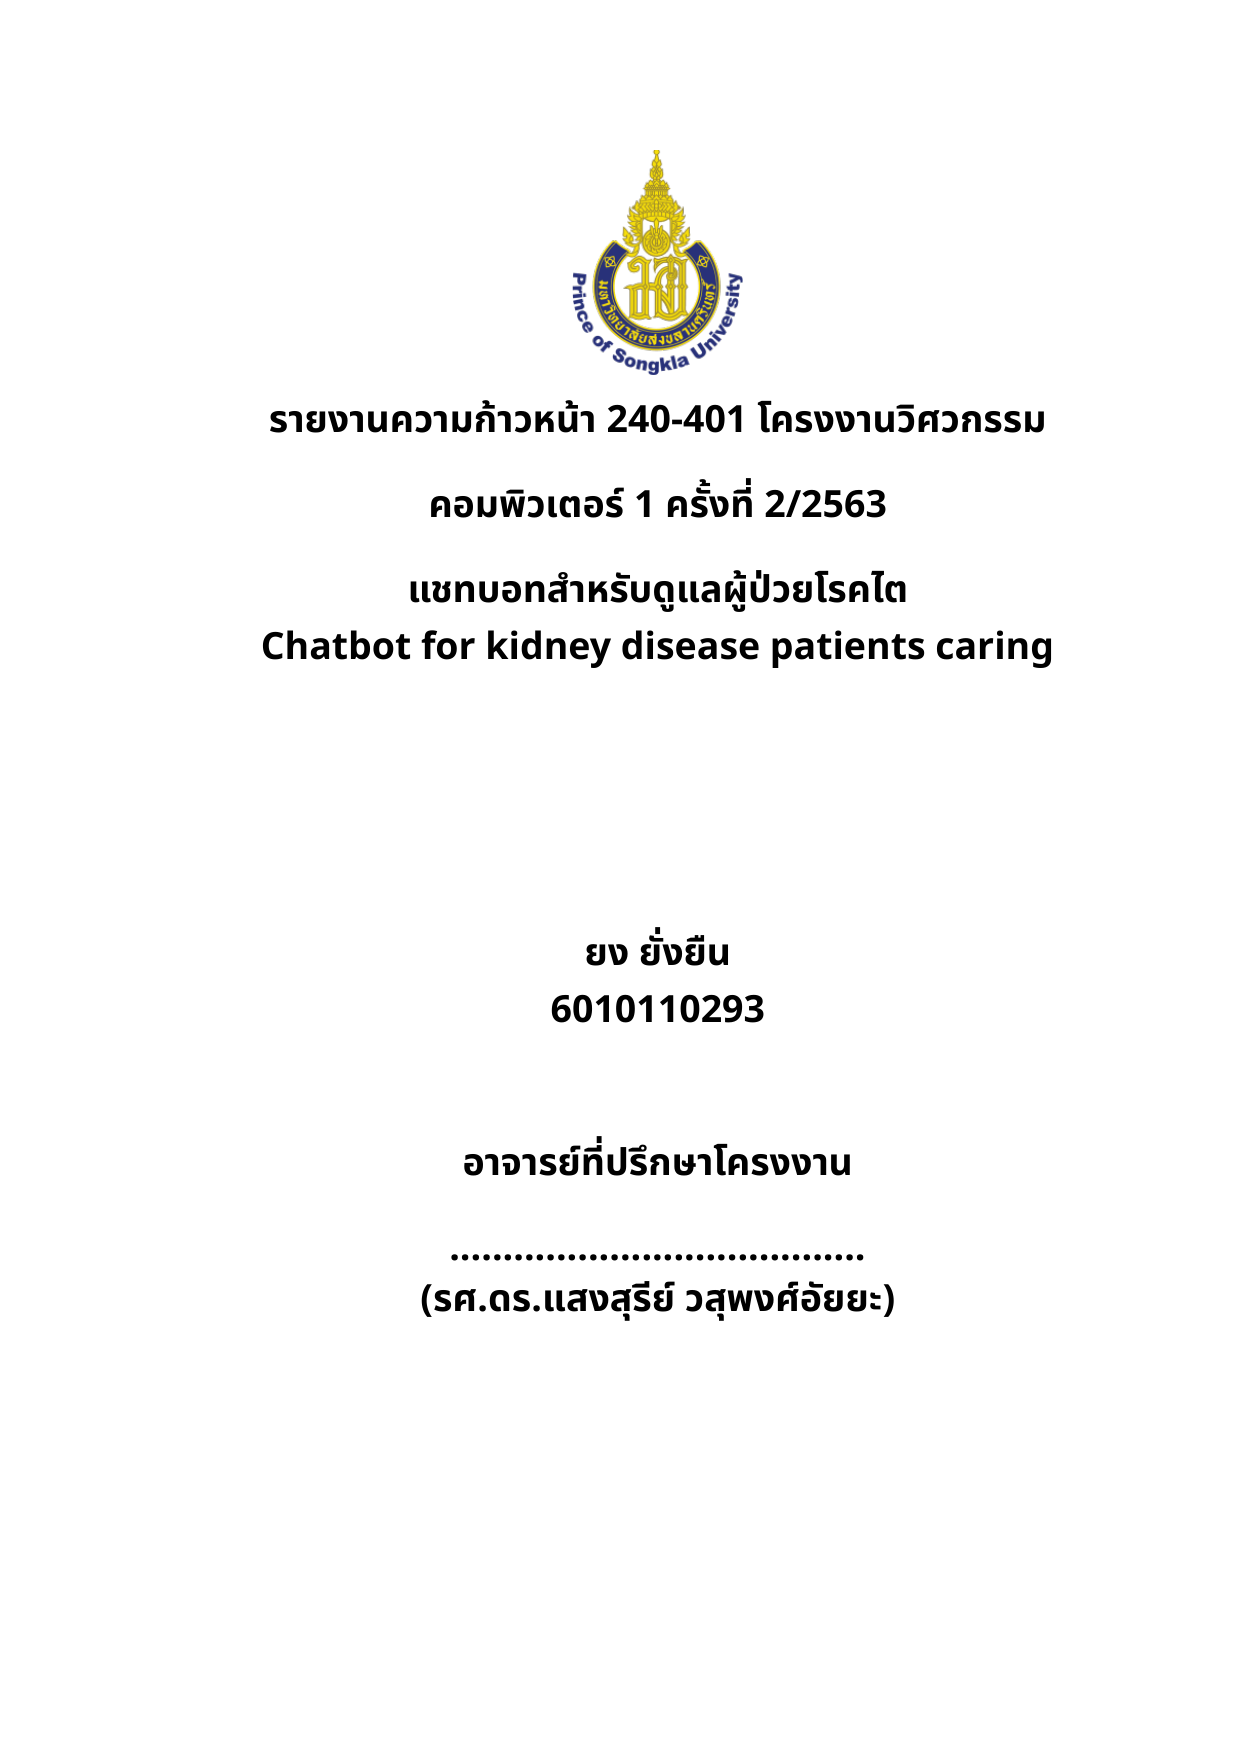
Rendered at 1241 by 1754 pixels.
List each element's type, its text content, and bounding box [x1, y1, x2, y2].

text (รศ.ดร.แสงสุรีย์ วสุพงศ์อัยยะ) [225, 1271, 1090, 1328]
text แชทบอทสำหรับดูแลผู้ป่วยโรคไต [225, 563, 1090, 619]
text 6010110293 [225, 982, 1090, 1033]
text Chatbot for kidney disease patients caring [225, 619, 1090, 670]
picture [572, 150, 743, 375]
text อาจารย์ที่ปรึกษาโครงงาน [225, 1135, 1090, 1192]
text ....................................... [225, 1220, 1090, 1271]
text รายงานความก้าวหน้า 240-401 โครงงานวิศวกรรมคอมพิวเตอร์ 1 ครั้งที่ 2/2563 [225, 392, 1090, 534]
text ยง ยั่งยืน [225, 926, 1090, 982]
